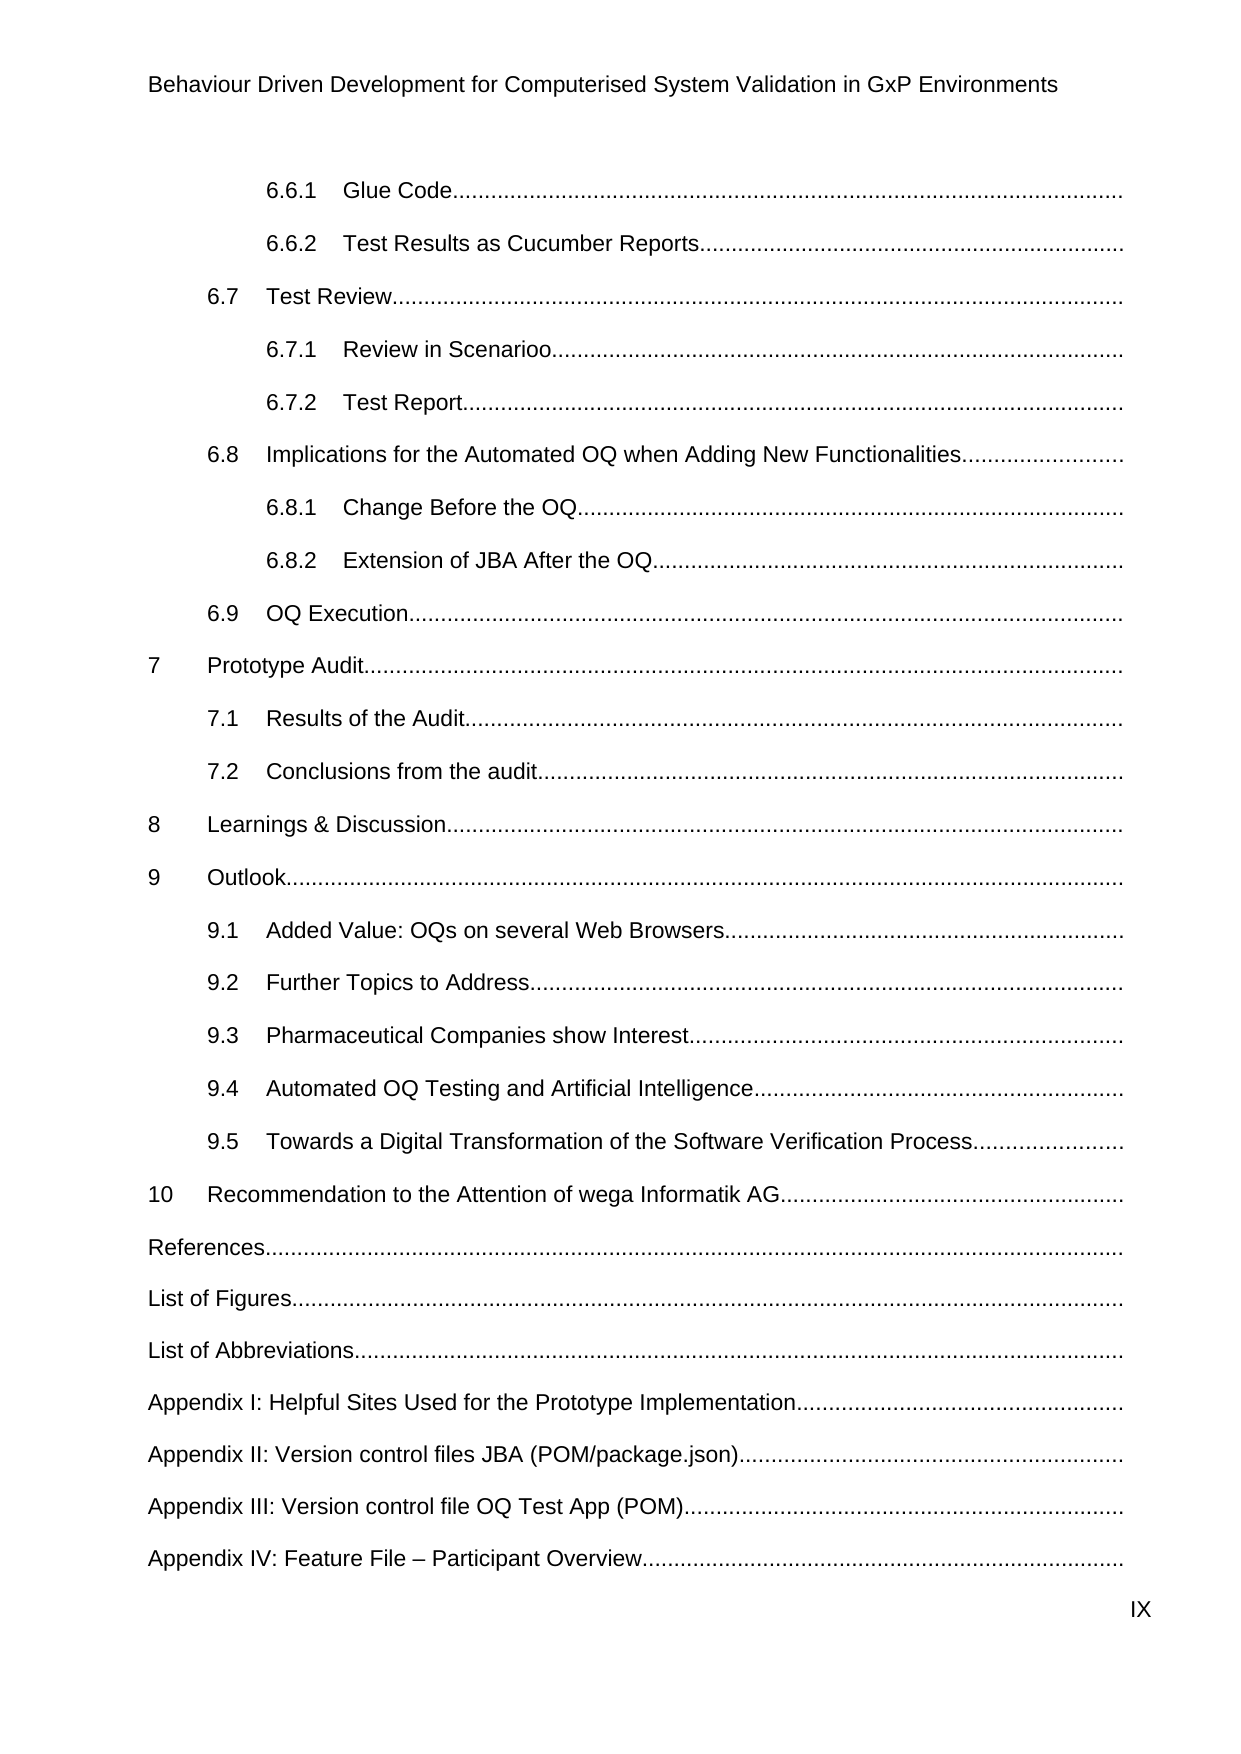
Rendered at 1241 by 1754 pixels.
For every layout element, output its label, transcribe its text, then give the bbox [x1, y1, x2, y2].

text 9 Outlook 68 [148, 864, 1092, 890]
text 6.6.2 Test Results as Cucumber Reports 57 [266, 230, 1092, 256]
text Appendix II: Version control files JBA (POM/package.json) 82 [148, 1441, 1092, 1468]
text 9.5 Towards a Digital Transformation of the Software Verification Process 69 [207, 1128, 1092, 1154]
text 6.8.1 Change Before the OQ 62 [266, 494, 1092, 520]
text 10 Recommendation to the Attention of wega Informatik AG 71 [148, 1181, 1092, 1207]
text 8 Learnings & Discussion 65 [148, 811, 1092, 837]
text 6.9 OQ Execution 63 [207, 600, 1092, 626]
text 9.4 Automated OQ Testing and Artificial Intelligence 69 [207, 1075, 1092, 1101]
text Appendix I: Helpful Sites Used for the Prototype Implementation 81 [148, 1389, 1092, 1416]
text References 72 [148, 1233, 1092, 1260]
text 6.8 Implications for the Automated OQ when Adding New Functionalities 62 [207, 441, 1092, 468]
text 7.2 Conclusions from the audit 64 [207, 758, 1092, 784]
text 9.1 Added Value: OQs on several Web Browsers 68 [207, 917, 1092, 943]
text Appendix IV: Feature File – Participant Overview 88 [148, 1545, 1092, 1572]
text 9.3 Pharmaceutical Companies show Interest 69 [207, 1022, 1092, 1048]
text 6.6.1 Glue Code 56 [266, 177, 1092, 203]
text 6.7.1 Review in Scenarioo 58 [266, 336, 1092, 362]
text 6.7 Test Review 57 [207, 283, 1092, 309]
text List of Figures 77 [148, 1285, 1092, 1312]
text List of Abbreviations 79 [148, 1337, 1092, 1364]
text 7 Prototype Audit 64 [148, 652, 1092, 679]
text 6.7.2 Test Report 61 [266, 388, 1092, 415]
text 9.2 Further Topics to Address 68 [207, 969, 1092, 996]
text 7.1 Results of the Audit 64 [207, 705, 1092, 732]
text 6.8.2 Extension of JBA After the OQ 63 [266, 547, 1092, 573]
text Appendix III: Version control file OQ Test App (POM) 86 [148, 1493, 1092, 1520]
